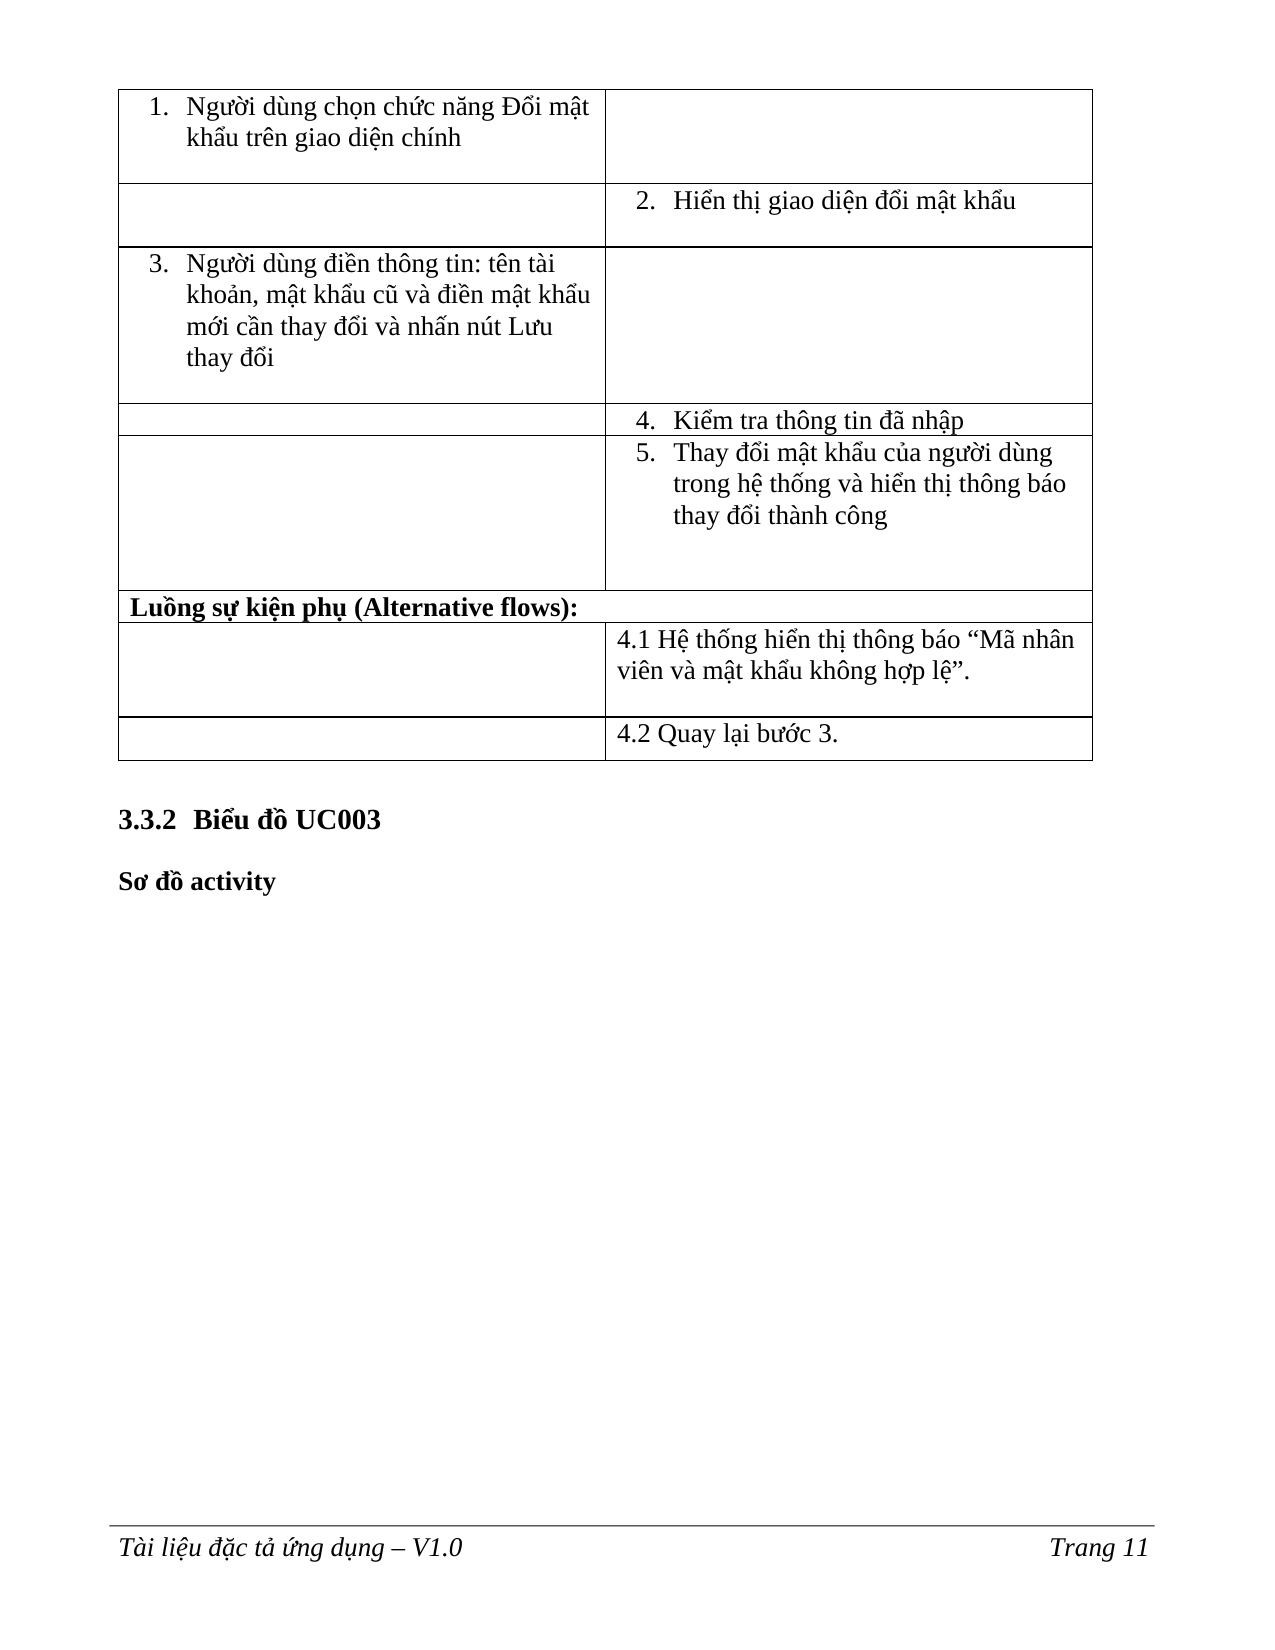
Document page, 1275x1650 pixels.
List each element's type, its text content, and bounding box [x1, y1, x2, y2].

table_cell Kiểm tra thông tin đã nhập [606, 404, 1092, 435]
table_cell [119, 404, 605, 435]
table_cell Hiển thị giao diện đổi mật khẩu [606, 184, 1092, 246]
table_cell [119, 184, 605, 246]
subtitle Biểu đồ UC003 [118, 802, 1186, 836]
table_cell Luồng sự kiện phụ (Alternative flows): [119, 591, 1092, 622]
table_cell Người dùng chọn chức năng Đổi mật khẩu trên giao diện chính [119, 90, 605, 183]
table_cell 4.1 Hệ thống hiển thị thông báo “Mã nhân viên và mật khẩu không hợp lệ”. [606, 623, 1092, 716]
text Sơ đồ activity [118, 865, 1186, 896]
table_cell [119, 436, 605, 590]
table_cell 4.2 Quay lại bước 3. [606, 718, 1092, 760]
table_cell [606, 248, 1092, 403]
table_cell Thay đổi mật khẩu của người dùng trong hệ thống và hiển thị thông báo thay đổi thành công [606, 436, 1092, 590]
table_cell [606, 90, 1092, 183]
table_cell Người dùng điền thông tin: tên tài khoản, mật khẩu cũ và điền mật khẩu mới cần thay đổi và nhấn nút Lưu thay đổi [119, 248, 605, 403]
table_cell [119, 623, 605, 716]
table_cell [119, 718, 605, 760]
